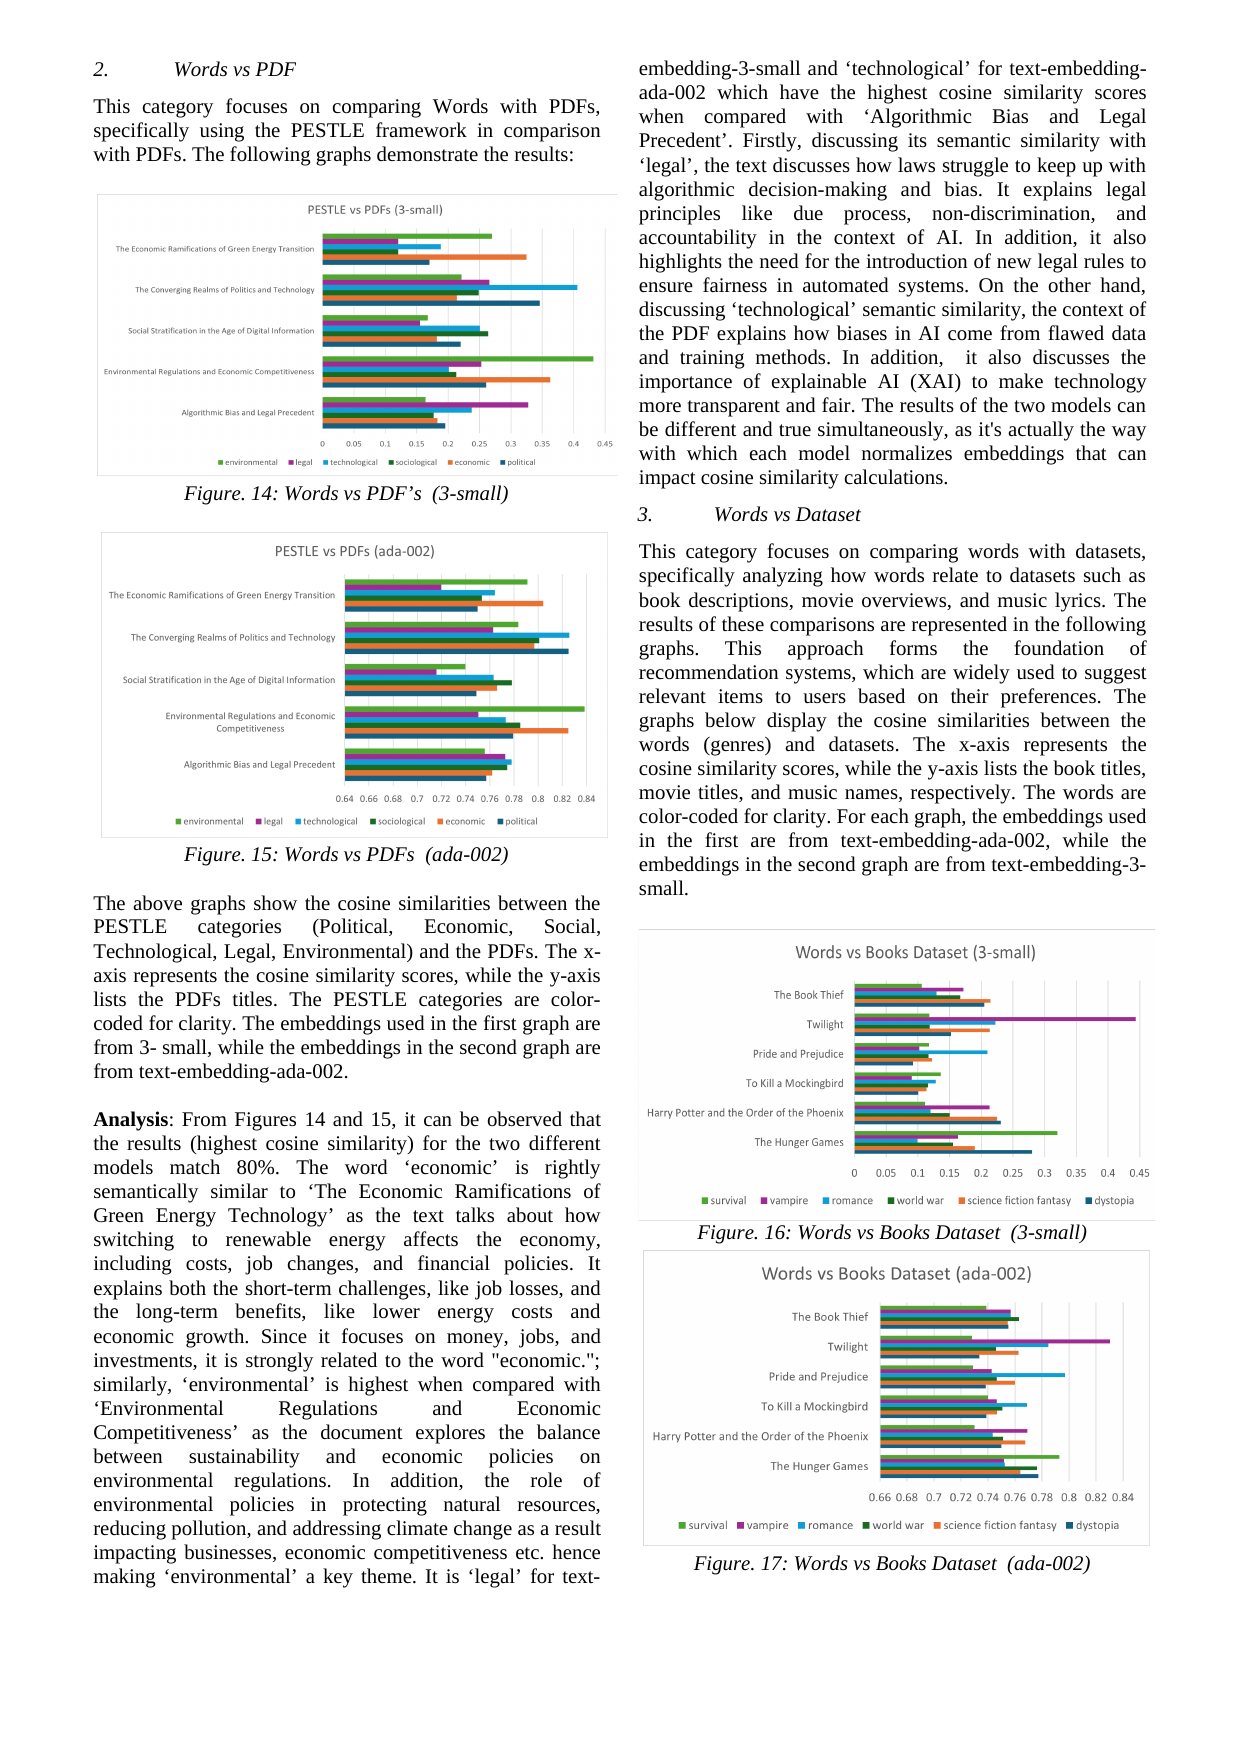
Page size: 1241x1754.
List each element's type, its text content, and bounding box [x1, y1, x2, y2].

text Figure. 14: Words vs PDF’s (3-small) [93, 481, 601, 505]
text Figure. 17: Words vs Books Dataset (ada-002) [639, 1551, 1147, 1574]
subtitle Words vs PDF [93, 56, 601, 81]
text Analysis: From Figures 14 and 15, it can be observed that the results (highest cosine similarity) for the two different models match 80%. The word ‘economic’ is rightly semantically similar to ‘The Economic Ramifications of Green Energy Technology’ as the text talks about how switching to renewable energy affects the economy, including costs, job changes, and financial policies. It explains both the short-term challenges, like job losses, and the long-term benefits, like lower energy costs and economic growth. Since it focuses on money, jobs, and investments, it is strongly related to the word "economic."; similarly, ‘environmental’ is highest when compared with ‘Environmental Regulations and Economic Competitiveness’ as the document explores the balance between sustainability and economic policies on environmental regulations. In addition, the role of environmental policies in protecting natural resources, reducing pollution, and addressing climate change as a result impacting businesses, economic competitiveness etc. hence making ‘environmental’ a key theme. It is ‘legal’ for text-embedding-3-small and ‘technological’ for text-embedding-ada-002 which have the highest cosine similarity scores when compared with ‘Algorithmic Bias and Legal Precedent’. Firstly, discussing its semantic similarity with ‘legal’, the text discusses how laws struggle to keep up with algorithmic decision-making and bias. It explains legal principles like due process, non-discrimination, and accountability in the context of AI. In addition, it also highlights the need for the introduction of new legal rules to ensure fairness in automated systems. On the other hand, discussing ‘technological’ semantic similarity, the context of the PDF explains how biases in AI come from flawed data and training methods. In addition, it also discusses the importance of explainable AI (XAI) to make technology more transparent and fair. The results of the two models can be different and true simultaneously, as it's actually the way with which each model normalizes embeddings that can impact cosine similarity calculations. [93, 1107, 601, 1588]
picture [97, 194, 618, 476]
text Figure. 15: Words vs PDFs (ada-002) [93, 842, 601, 866]
text This category focuses on comparing Words with PDFs, specifically using the PESTLE framework in comparison with PDFs. The following graphs demonstrate the results: [93, 94, 601, 166]
picture [638, 928, 1156, 1221]
text The above graphs show the cosine similarities between the PESTLE categories (Political, Economic, Social, Technological, Legal, Environmental) and the PDFs. The x-axis represents the cosine similarity scores, while the y-axis lists the PDFs titles. The PESTLE categories are color-coded for clarity. The embeddings used in the first graph are from 3- small, while the embeddings in the second graph are from text-embedding-ada-002. [93, 890, 601, 1083]
text This category focuses on comparing words with datasets, specifically analyzing how words relate to datasets such as book descriptions, movie overviews, and music lyrics. The results of these comparisons are represented in the following graphs. This approach forms the foundation of recommendation systems, which are widely used to suggest relevant items to users based on their preferences. The graphs below display the cosine similarities between the words (genres) and datasets. The x-axis represents the cosine similarity scores, while the y-axis lists the book titles, movie titles, and music names, respectively. The words are color-coded for clarity. For each graph, the embeddings used in the first are from text-embedding-ada-002, while the embeddings in the second graph are from text-embedding-3-small. [639, 539, 1147, 900]
subtitle Words vs Dataset [637, 502, 1147, 527]
text Figure. 16: Words vs Books Dataset (3-small) [639, 1221, 1147, 1244]
picture [643, 1250, 1150, 1546]
picture [101, 532, 608, 838]
text Analysis: From Figures 14 and 15, it can be observed that the results (highest cosine similarity) for the two different models match 80%. The word ‘economic’ is rightly semantically similar to ‘The Economic Ramifications of Green Energy Technology’ as the text talks about how switching to renewable energy affects the economy, including costs, job changes, and financial policies. It explains both the short-term challenges, like job losses, and the long-term benefits, like lower energy costs and economic growth. Since it focuses on money, jobs, and investments, it is strongly related to the word "economic."; similarly, ‘environmental’ is highest when compared with ‘Environmental Regulations and Economic Competitiveness’ as the document explores the balance between sustainability and economic policies on environmental regulations. In addition, the role of environmental policies in protecting natural resources, reducing pollution, and addressing climate change as a result impacting businesses, economic competitiveness etc. hence making ‘environmental’ a key theme. It is ‘legal’ for text-embedding-3-small and ‘technological’ for text-embedding-ada-002 which have the highest cosine similarity scores when compared with ‘Algorithmic Bias and Legal Precedent’. Firstly, discussing its semantic similarity with ‘legal’, the text discusses how laws struggle to keep up with algorithmic decision-making and bias. It explains legal principles like due process, non-discrimination, and accountability in the context of AI. In addition, it also highlights the need for the introduction of new legal rules to ensure fairness in automated systems. On the other hand, discussing ‘technological’ semantic similarity, the context of the PDF explains how biases in AI come from flawed data and training methods. In addition, it also discusses the importance of explainable AI (XAI) to make technology more transparent and fair. The results of the two models can be different and true simultaneously, as it's actually the way with which each model normalizes embeddings that can impact cosine similarity calculations. [639, 56, 1147, 489]
